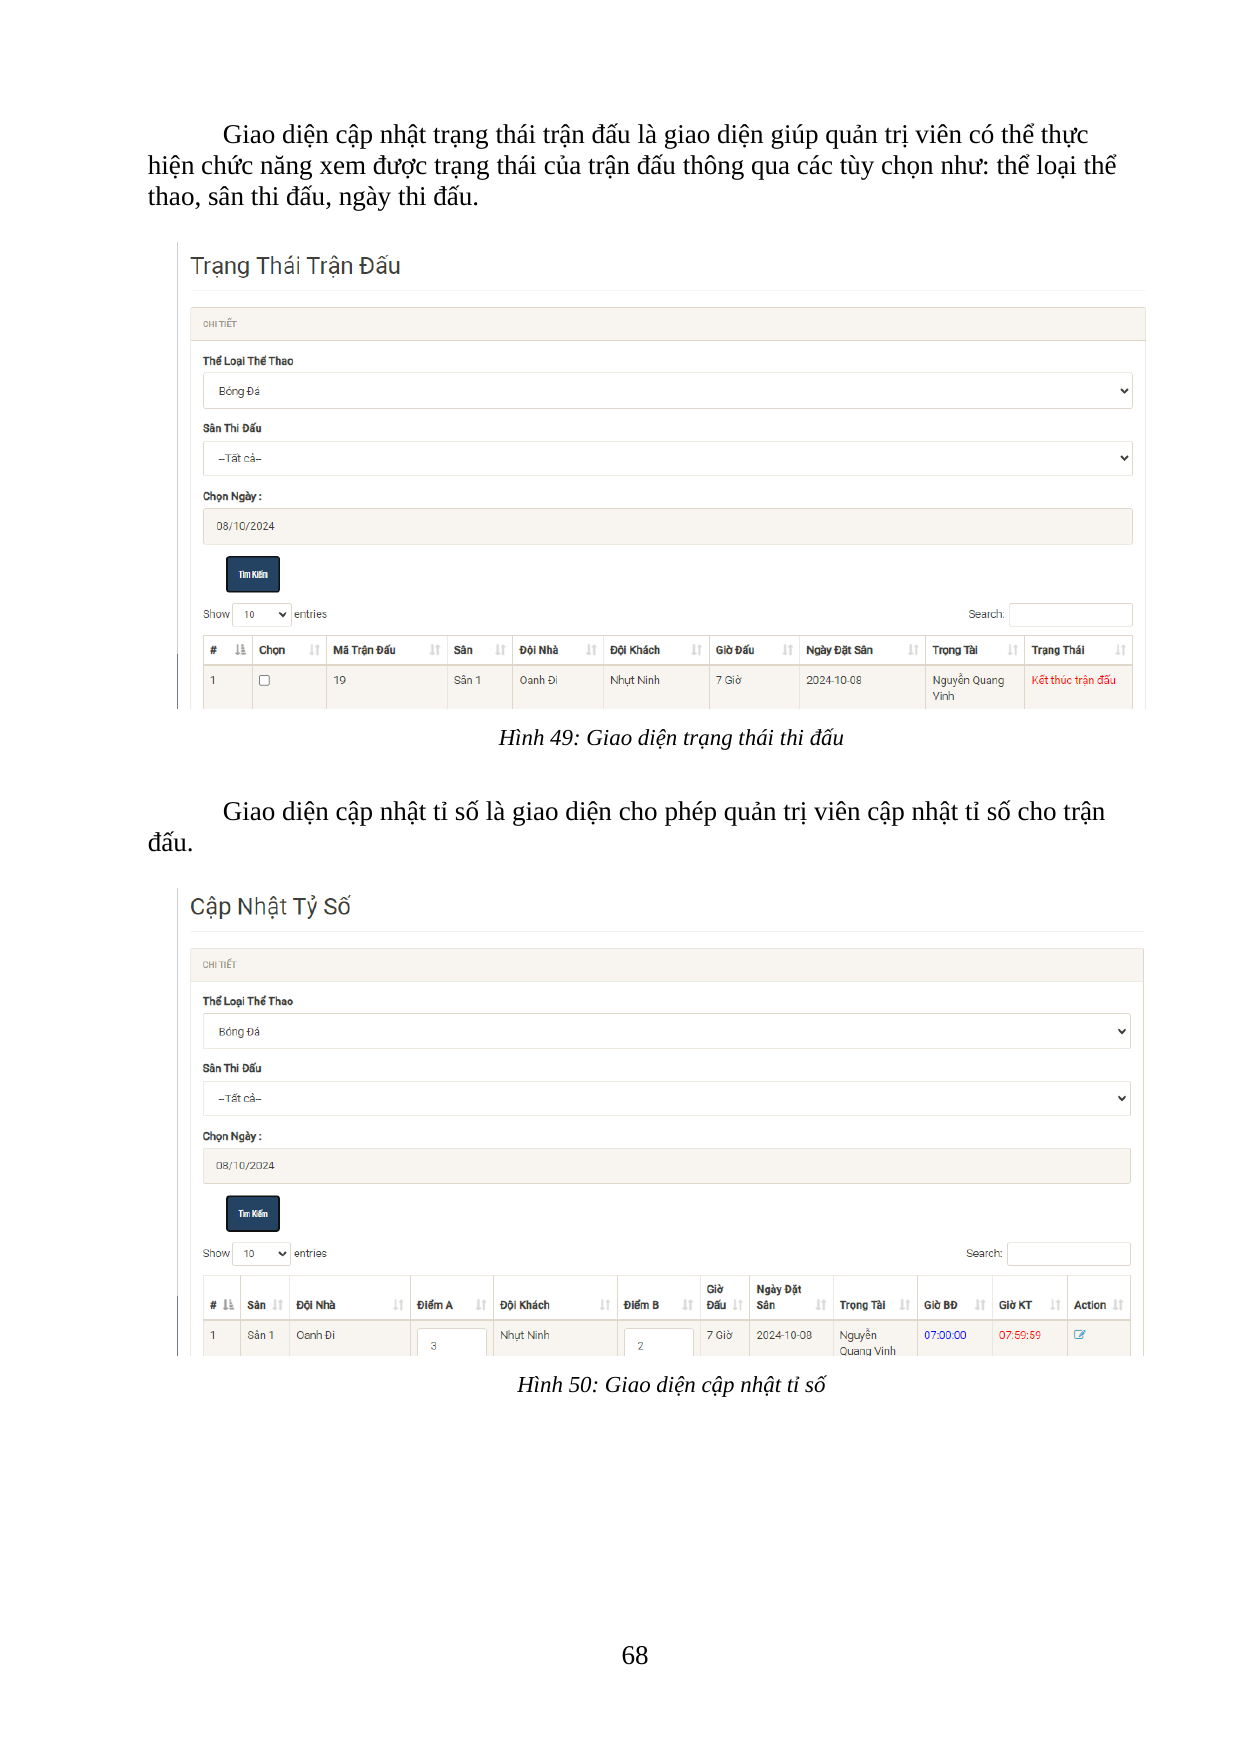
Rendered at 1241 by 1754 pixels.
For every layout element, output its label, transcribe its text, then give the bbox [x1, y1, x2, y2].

text Hình 50: Giao diện cập nhật tỉ số [148, 1371, 1122, 1397]
picture [177, 242, 1152, 709]
text Giao diện cập nhật trạng thái trận đấu là giao diện giúp quản trị viên có thể thực hiện chức năng xem được trạng thái của trận đấu thông qua các tùy chọn như: thể loại thể thao, sân thi đấu, ngày thi đấu. [148, 118, 1122, 212]
text Hình 49: Giao diện trạng thái thi đấu [148, 724, 1122, 751]
text Giao diện cập nhật tỉ số là giao diện cho phép quản trị viên cập nhật tỉ số cho trận đấu. [148, 795, 1122, 857]
picture [177, 888, 1152, 1356]
